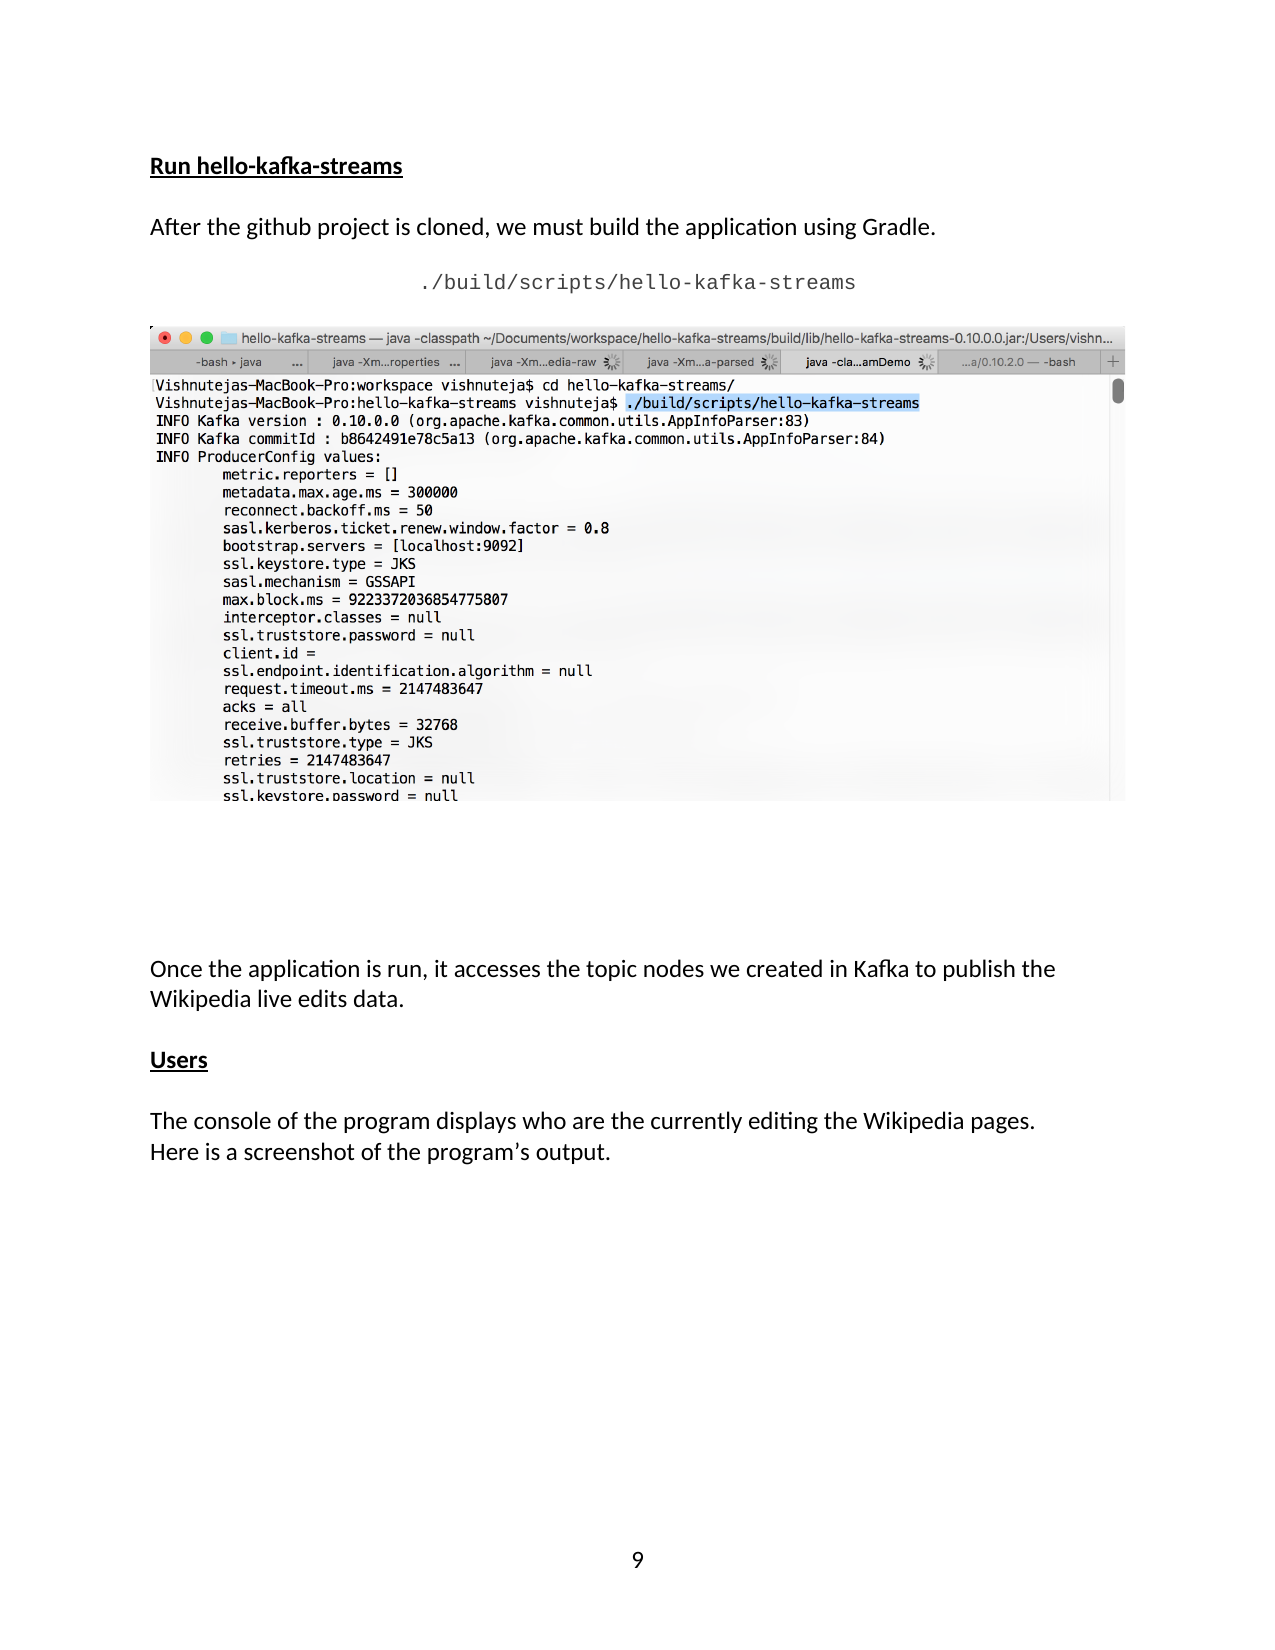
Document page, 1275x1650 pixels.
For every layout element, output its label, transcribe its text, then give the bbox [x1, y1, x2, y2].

text ./build/scripts/hello-kafka-streams [150, 272, 1125, 296]
text After the github project is cloned, we must build the application using Gradle. [150, 211, 1125, 242]
text The console of the program displays who are the currently editing the Wikipedia pages. [150, 1105, 1125, 1136]
text Once the application is run, it accesses the topic nodes we created in Kafka to publish the Wikipedia live edits data. [150, 953, 1125, 1014]
text Run hello-kafka-streams [150, 150, 1125, 181]
text Users [150, 1044, 1125, 1075]
picture [150, 326, 1125, 801]
text Here is a screenshot of the program’s output. [150, 1136, 1125, 1166]
